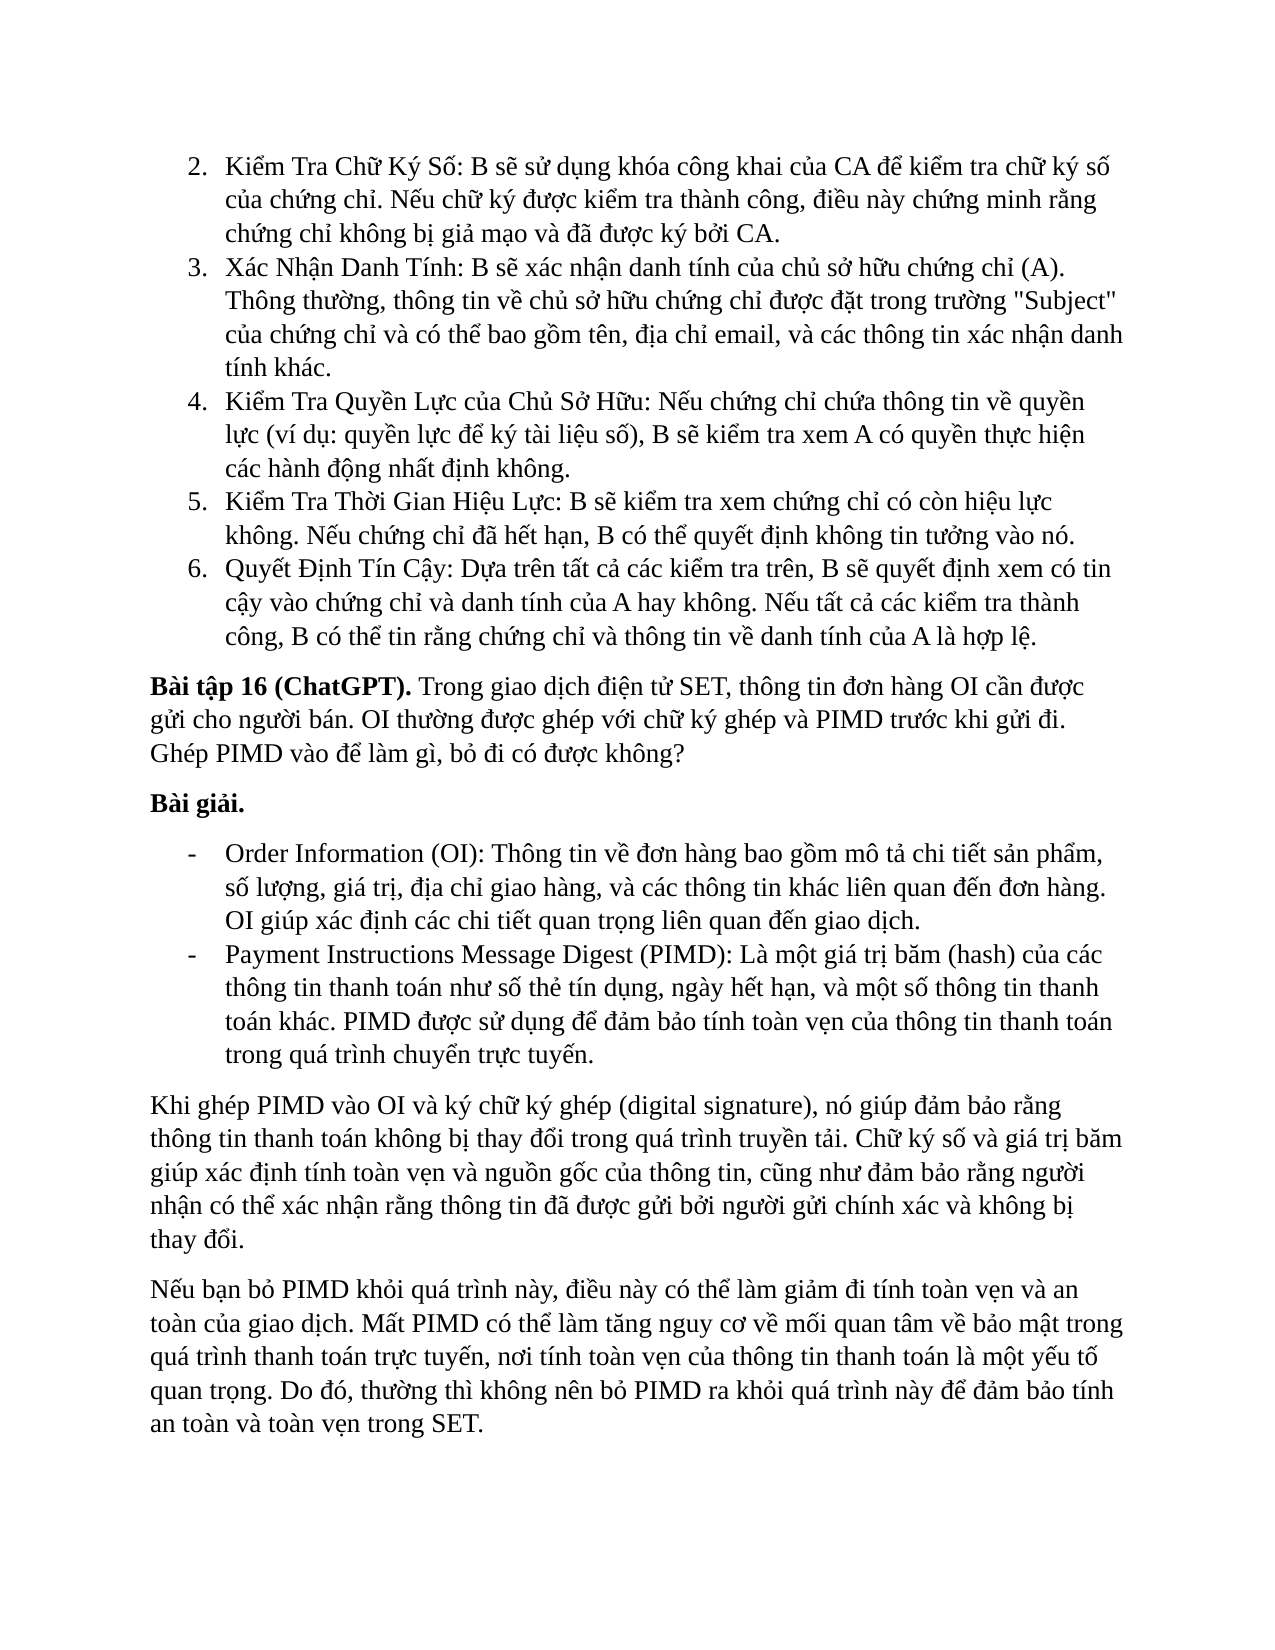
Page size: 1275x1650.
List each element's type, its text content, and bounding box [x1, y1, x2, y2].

list Payment Instructions Message Digest (PIMD): Là một giá trị băm (hash) của các thông tin thanh toán như số thẻ tín dụng, ngày hết hạn, và một số thông tin thanh toán khác. PIMD được sử dụng để đảm bảo tính toàn vẹn của thông tin thanh toán trong quá trình chuyển trực tuyến. [187, 938, 1125, 1070]
list Kiểm Tra Quyền Lực của Chủ Sở Hữu: Nếu chứng chỉ chứa thông tin về quyền lực (ví dụ: quyền lực để ký tài liệu số), B sẽ kiểm tra xem A có quyền thực hiện các hành động nhất định không. [187, 385, 1125, 483]
list Xác Nhận Danh Tính: B sẽ xác nhận danh tính của chủ sở hữu chứng chỉ (A). Thông thường, thông tin về chủ sở hữu chứng chỉ được đặt trong trường "Subject" của chứng chỉ và có thể bao gồm tên, địa chỉ email, và các thông tin xác nhận danh tính khác. [187, 251, 1125, 382]
text Khi ghép PIMD vào OI và ký chữ ký ghép (digital signature), nó giúp đảm bảo rằng thông tin thanh toán không bị thay đổi trong quá trình truyền tải. Chữ ký số và giá trị băm giúp xác định tính toàn vẹn và nguồn gốc của thông tin, cũng như đảm bảo rằng người nhận có thể xác nhận rằng thông tin đã được gửi bởi người gửi chính xác và không bị thay đổi. [150, 1089, 1125, 1254]
text Bài tập 16 (ChatGPT). Trong giao dịch điện tử SET, thông tin đơn hàng OI cần được gửi cho người bán. OI thường được ghép với chữ ký ghép và PIMD trước khi gửi đi. Ghép PIMD vào để làm gì, bỏ đi có được không? [150, 670, 1125, 768]
list Order Information (OI): Thông tin về đơn hàng bao gồm mô tả chi tiết sản phẩm, số lượng, giá trị, địa chỉ giao hàng, và các thông tin khác liên quan đến đơn hàng. OI giúp xác định các chi tiết quan trọng liên quan đến giao dịch. [187, 837, 1125, 936]
list Quyết Định Tín Cậy: Dựa trên tất cả các kiểm tra trên, B sẽ quyết định xem có tin cậy vào chứng chỉ và danh tính của A hay không. Nếu tất cả các kiểm tra thành công, B có thể tin rằng chứng chỉ và thông tin về danh tính của A là hợp lệ. [187, 552, 1125, 651]
list Kiểm Tra Chữ Ký Số: B sẽ sử dụng khóa công khai của CA để kiểm tra chữ ký số của chứng chỉ. Nếu chữ ký được kiểm tra thành công, điều này chứng minh rằng chứng chỉ không bị giả mạo và đã được ký bởi CA. [187, 150, 1125, 248]
text Nếu bạn bỏ PIMD khỏi quá trình này, điều này có thể làm giảm đi tính toàn vẹn và an toàn của giao dịch. Mất PIMD có thể làm tăng nguy cơ về mối quan tâm về bảo mật trong quá trình thanh toán trực tuyến, nơi tính toàn vẹn của thông tin thanh toán là một yếu tố quan trọng. Do đó, thường thì không nên bỏ PIMD ra khỏi quá trình này để đảm bảo tính an toàn và toàn vẹn trong SET. [150, 1273, 1125, 1438]
list Kiểm Tra Thời Gian Hiệu Lực: B sẽ kiểm tra xem chứng chỉ có còn hiệu lực không. Nếu chứng chỉ đã hết hạn, B có thể quyết định không tin tưởng vào nó. [187, 485, 1125, 550]
text Bài giải. [150, 787, 1125, 818]
